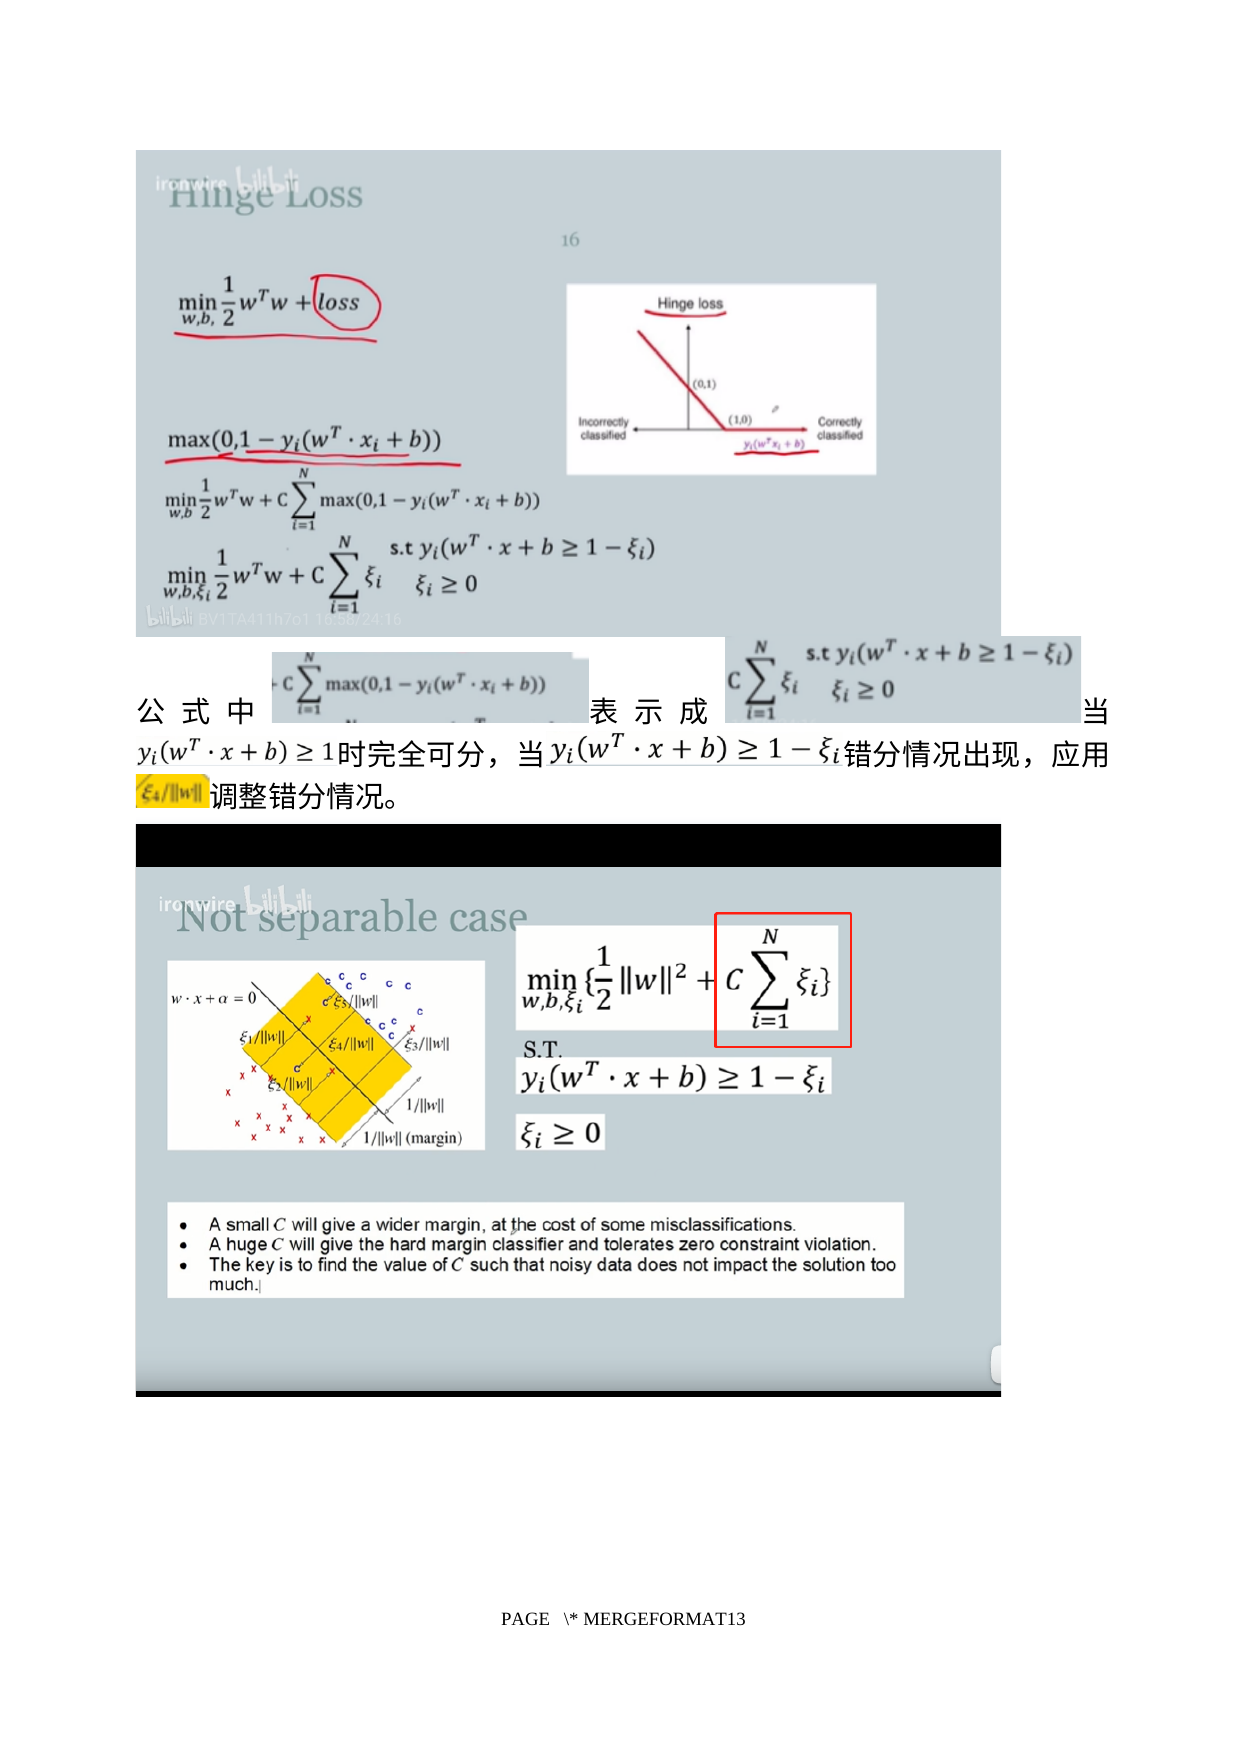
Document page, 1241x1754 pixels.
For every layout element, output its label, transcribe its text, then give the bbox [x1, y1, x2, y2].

picture [546, 731, 843, 766]
picture [135, 736, 338, 766]
picture [135, 150, 1082, 723]
picture [271, 652, 589, 723]
picture [135, 774, 210, 808]
picture [135, 816, 1002, 1397]
text 公式中表示成当时完全可分，当错分情况出现，应用调整错分情况。 [136, 637, 1110, 816]
